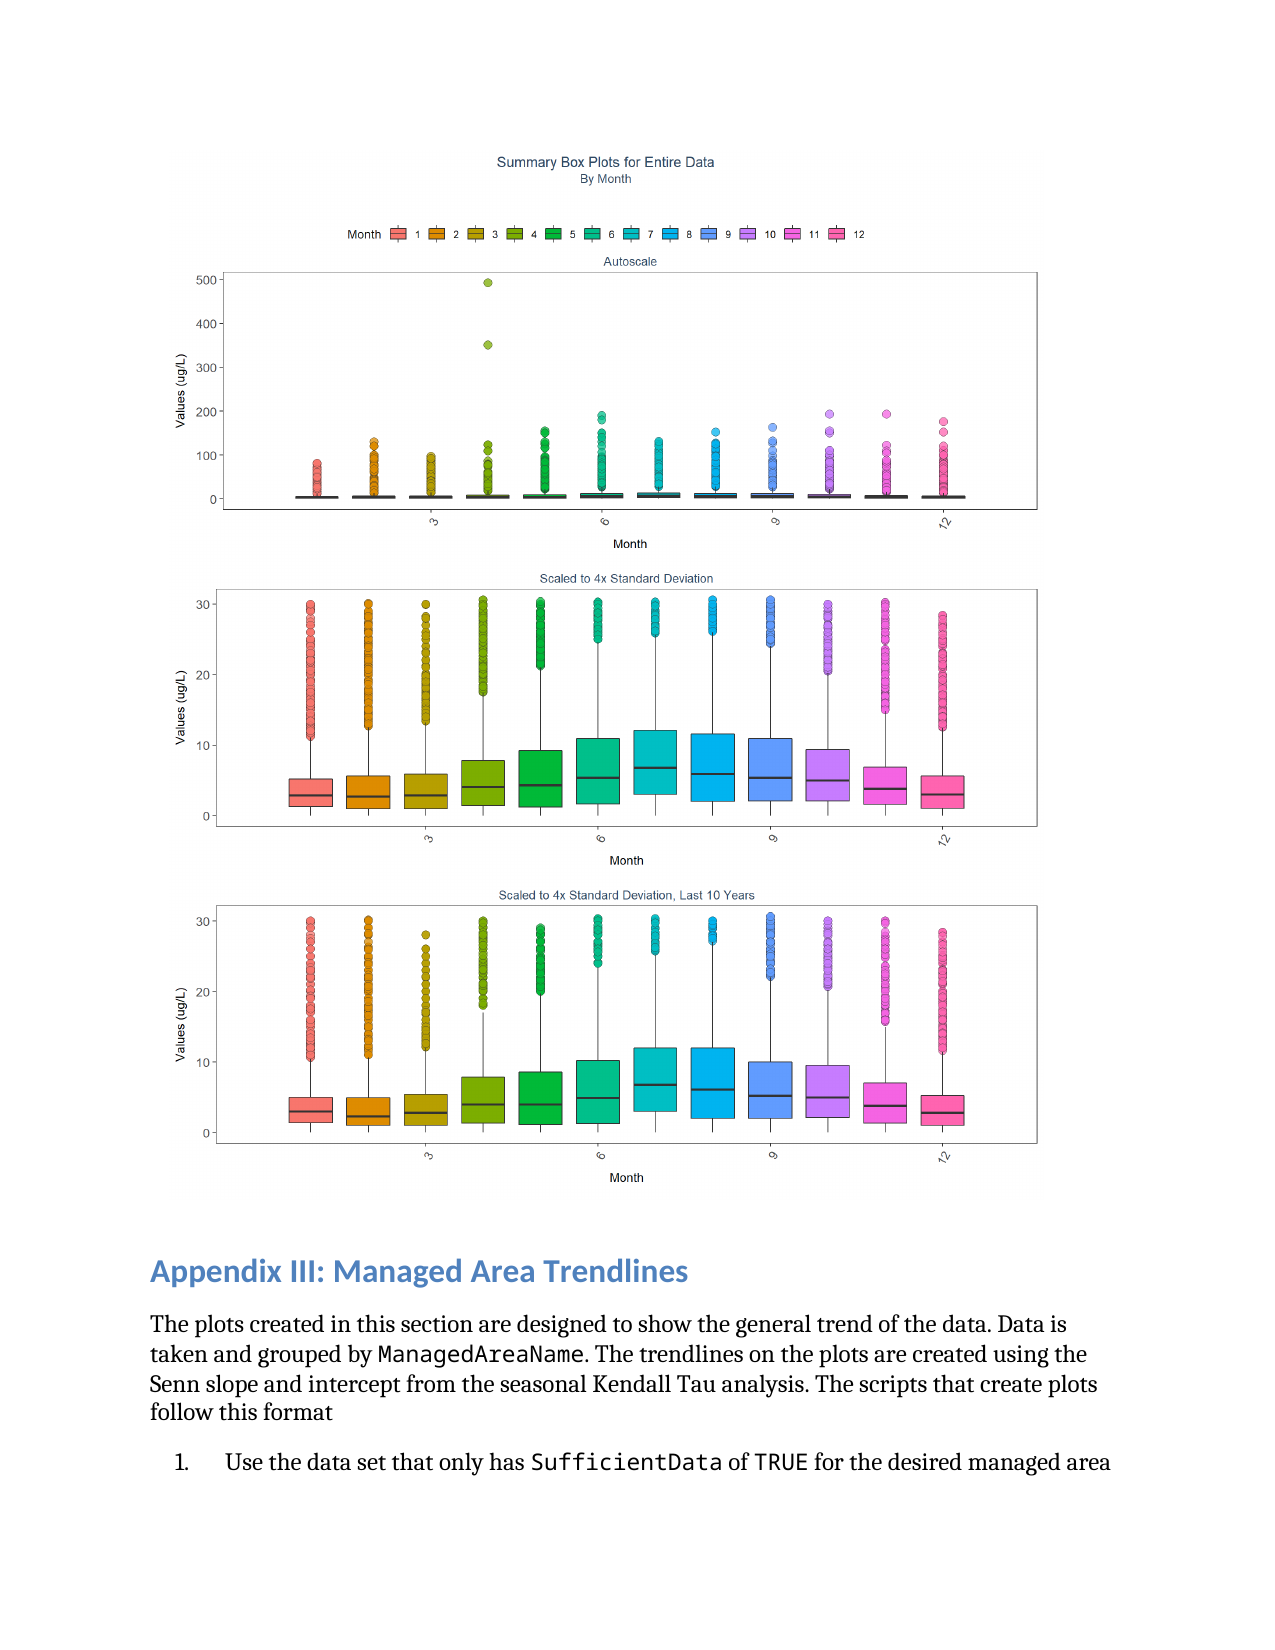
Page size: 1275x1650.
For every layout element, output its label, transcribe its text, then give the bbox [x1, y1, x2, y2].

list Use the data set that only has SufficientData of TRUE for the desired managed area [175, 1446, 1125, 1477]
picture [168, 150, 1044, 1200]
text The plots created in this section are designed to show the general trend of the data. Data is taken and grouped by ManagedAreaName. The trendlines on the plots are created using the Senn slope and intercept from the seasonal Kendall Tau analysis. The scripts that create plots follow this format [150, 1309, 1125, 1427]
subtitle Appendix III: Managed Area Trendlines [150, 1250, 1125, 1291]
